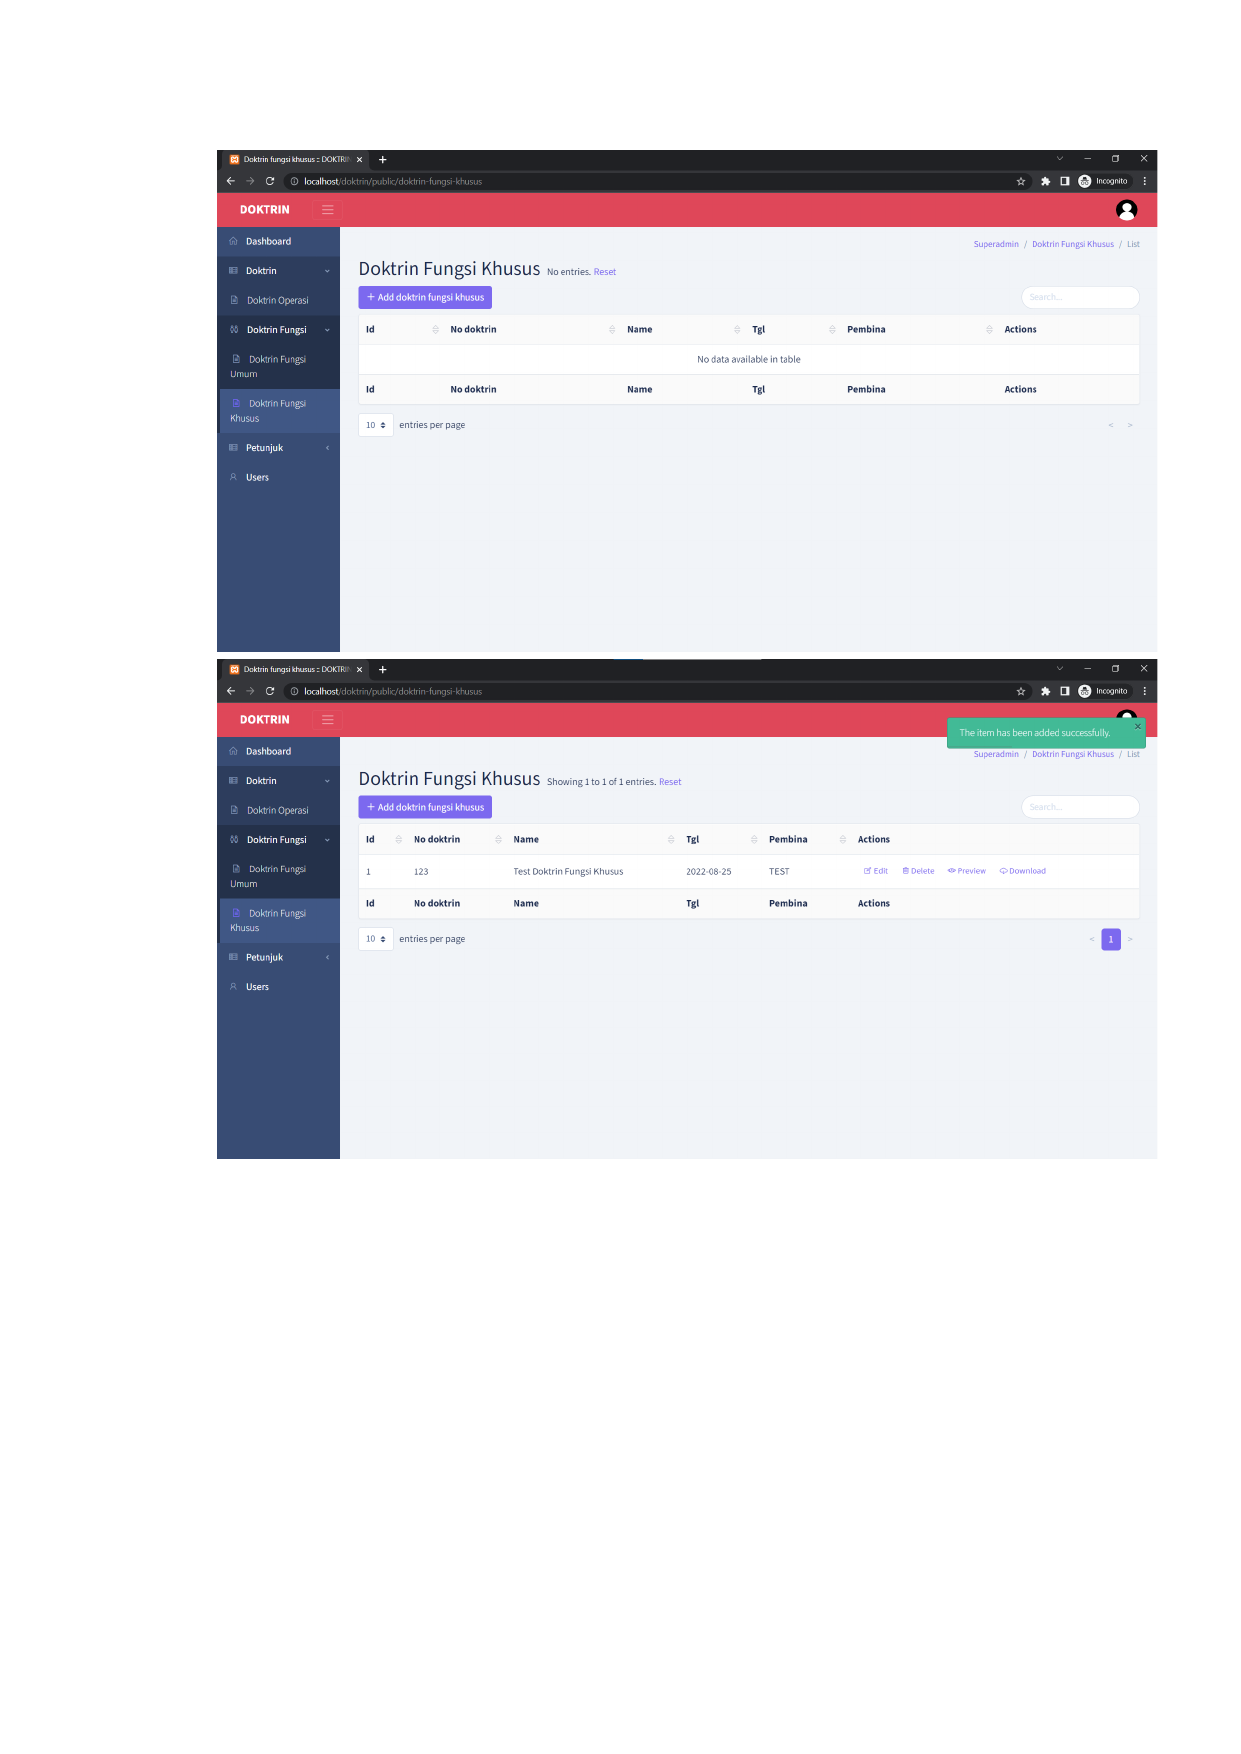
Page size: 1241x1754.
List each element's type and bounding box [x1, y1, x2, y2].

picture [217, 659, 1158, 1159]
picture [217, 150, 1158, 652]
